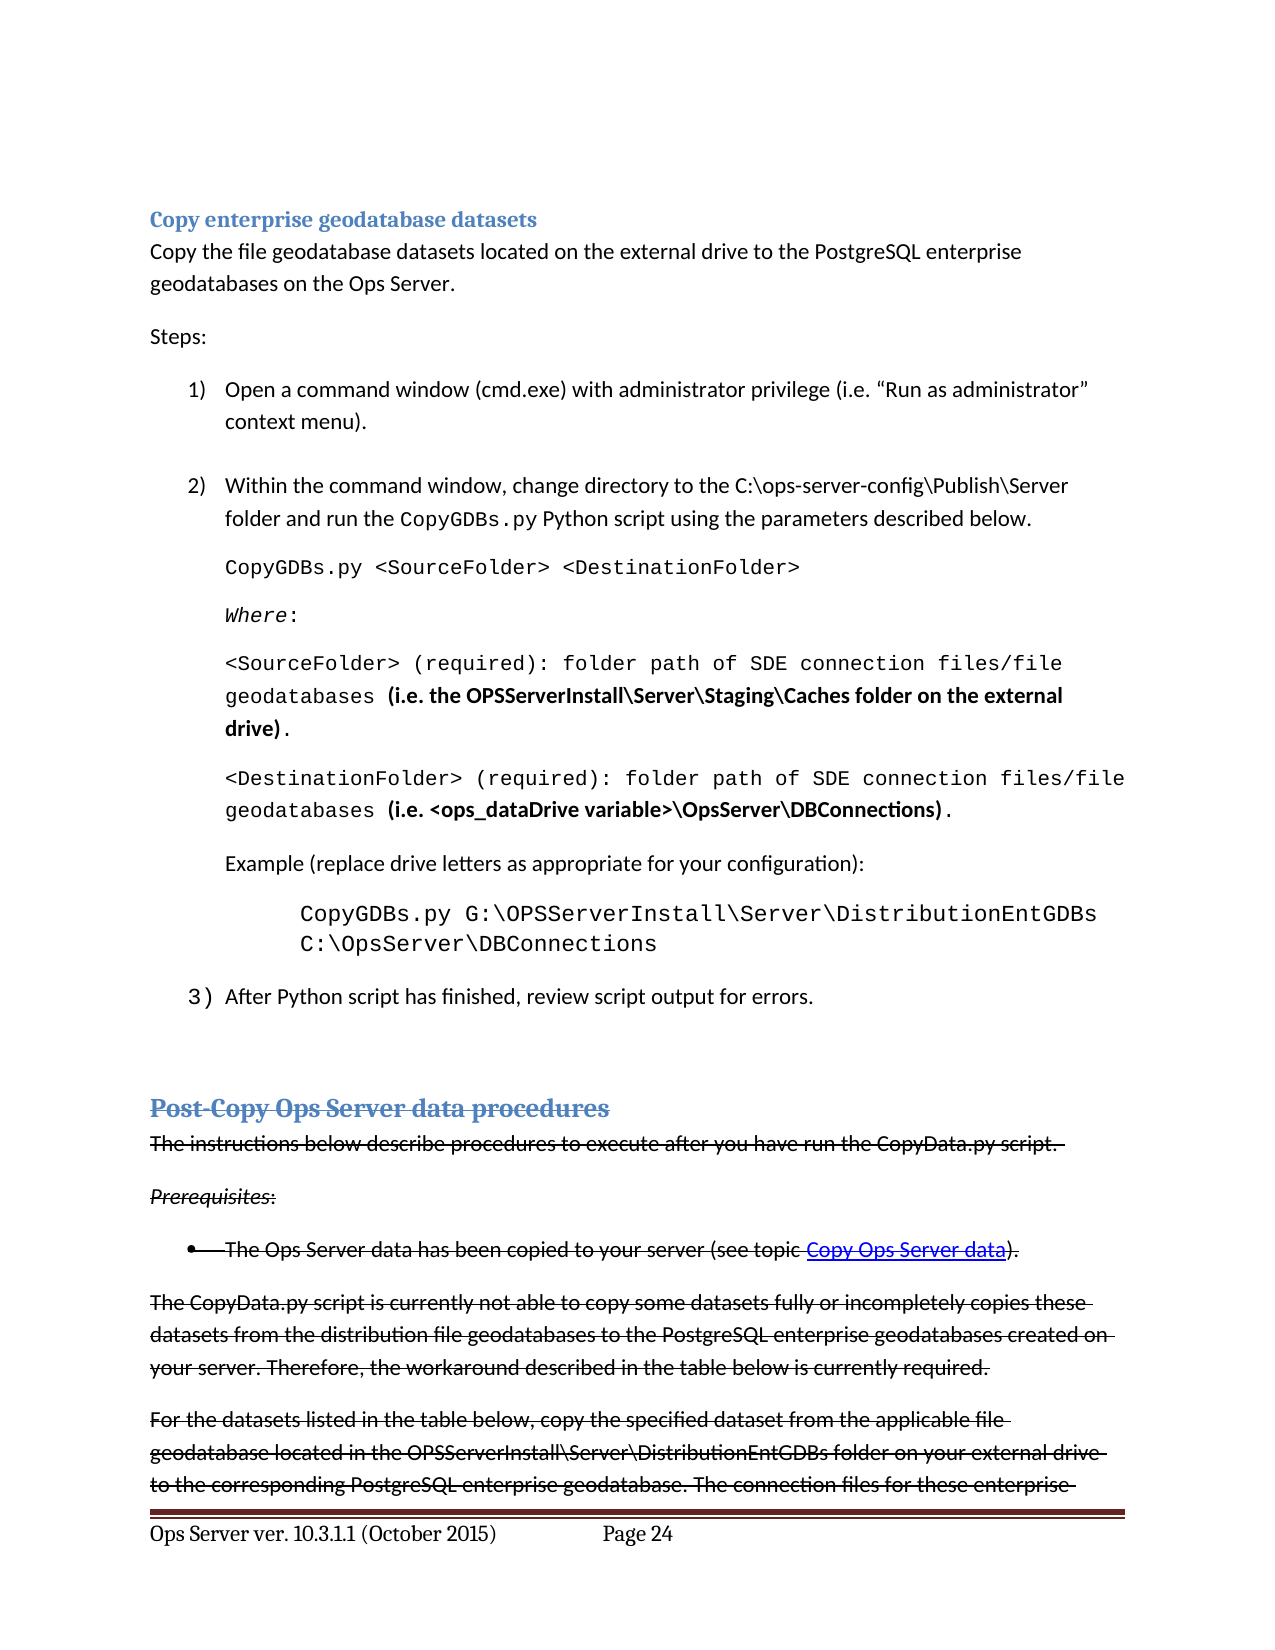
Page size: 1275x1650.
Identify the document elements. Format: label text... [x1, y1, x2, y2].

list After Python script has finished, review script output for errors. [187, 982, 1125, 1012]
text Steps: [150, 322, 1125, 350]
subtitle Post-Copy Ops Server data procedures [150, 1093, 1125, 1124]
text Prerequisites: [150, 1182, 1125, 1210]
text Where: [225, 605, 1125, 629]
text Copy the file geodatabase datasets located on the external drive to the PostgreSQL enterprise geodatabases on the Ops Server. [150, 237, 1125, 297]
text <DestinationFolder> (required): folder path of SDE connection files/file geodatabases (i.e. <ops_dataDrive variable>\OpsServer\DBConnections). [225, 768, 1125, 824]
subtitle Copy enterprise geodatabase datasets [150, 207, 1125, 233]
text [150, 1406, 1125, 1498]
list Open a command window (cmd.exe) with administrator privilege (i.e. “Run as administrator” context menu). [187, 375, 1125, 435]
text CopyGDBs.py <SourceFolder> <DestinationFolder> [225, 557, 1125, 581]
text <SourceFolder> (required): folder path of SDE connection files/file geodatabases (i.e. the OPSServerInstall\Server\Staging\Caches folder on the external drive). [225, 653, 1125, 742]
text The instructions below describe procedures to execute after you have run the CopyData.py script. [150, 1129, 1125, 1157]
list Within the command window, change directory to the C:\ops-server-config\Publish\Server folder and run the CopyGDBs.py Python script using the parameters described below. [187, 472, 1125, 532]
text The CopyData.py script is currently not able to copy some datasets fully or incompletely copies these datasets from the distribution file geodatabases to the PostgreSQL enterprise geodatabases created on your server. Therefore, the workaround described in the table below is currently required. [150, 1288, 1125, 1381]
list The Ops Server data has been copied to your server (see topic Copy Ops Server data). [187, 1235, 1125, 1263]
text CopyGDBs.py G:\OPSServerInstall\Server\DistributionEntGDBs C:\OpsServer\DBConnections [300, 902, 1125, 958]
text Example (replace drive letters as appropriate for your configuration): [150, 849, 1125, 877]
